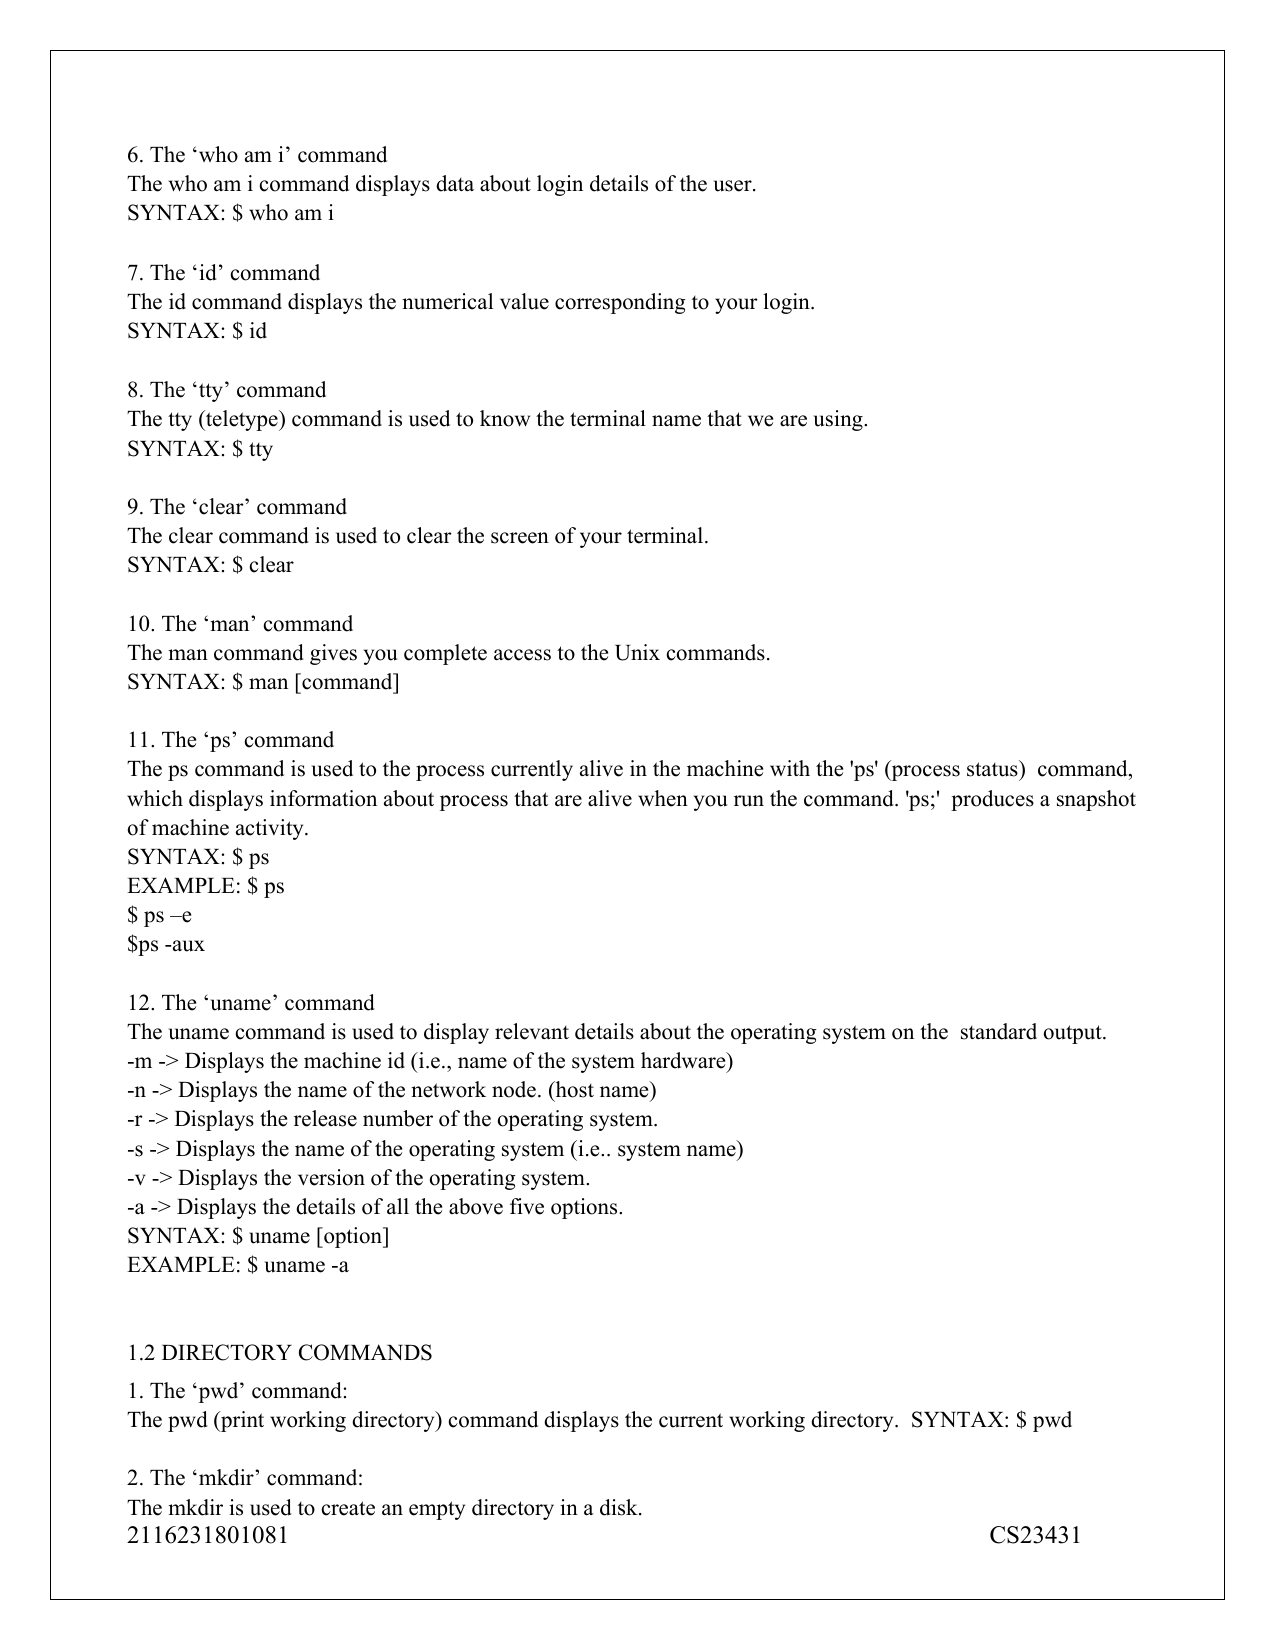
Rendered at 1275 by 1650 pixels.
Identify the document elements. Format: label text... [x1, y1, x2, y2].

text SYNTAX: $ id [127, 318, 1154, 343]
text The pwd (print working directory) command displays the current working directory. SYNTAX: $ pwd [127, 1407, 1154, 1432]
text 6. The ‘who am i’ command [127, 142, 1154, 167]
text 1. The ‘pwd’ command: [127, 1378, 1154, 1403]
text -n -> Displays the name of the network node. (host name) [127, 1077, 1154, 1103]
text The man command gives you complete access to the Unix commands. [127, 640, 1154, 665]
text $ ps –e [127, 902, 1154, 928]
text 7. The ‘id’ command [127, 259, 1154, 285]
text The ps command is used to the process currently alive in the machine with the 'ps' (process status) command, which displays information about process that are alive when you run the command. 'ps;' produces a snapshot of machine activity. [127, 756, 1154, 840]
text SYNTAX: $ tty [127, 436, 1154, 461]
text 2. The ‘mkdir’ command: [127, 1465, 1154, 1491]
text EXAMPLE: $ ps [127, 873, 1154, 898]
text 1.2 DIRECTORY COMMANDS [127, 1340, 1154, 1365]
text -a -> Displays the details of all the above five options. [127, 1194, 1154, 1219]
text -r -> Displays the release number of the operating system. [127, 1106, 1154, 1132]
text The id command displays the numerical value corresponding to your login. [127, 289, 1154, 314]
text -v -> Displays the version of the operating system. [127, 1165, 1154, 1190]
text 12. The ‘uname’ command [127, 990, 1154, 1015]
text 9. The ‘clear’ command [127, 494, 1154, 519]
text SYNTAX: $ clear [127, 552, 1154, 578]
text The clear command is used to clear the screen of your terminal. [127, 523, 1154, 548]
text SYNTAX: $ ps [127, 844, 1154, 869]
text EXAMPLE: $ uname -a [127, 1252, 1154, 1278]
text 8. The ‘tty’ command [127, 377, 1154, 403]
text The tty (teletype) command is used to know the terminal name that we are using. [127, 406, 1154, 432]
text 10. The ‘man’ command [127, 611, 1154, 636]
text 11. The ‘ps’ command [127, 727, 1154, 753]
text -m -> Displays the machine id (i.e., name of the system hardware) [127, 1048, 1154, 1073]
text The who am i command displays data about login details of the user. [127, 171, 1154, 196]
text SYNTAX: $ uname [option] [127, 1223, 1154, 1248]
text $ps -aux [127, 931, 1154, 957]
text SYNTAX: $ who am i [127, 200, 1154, 226]
text The mkdir is used to create an empty directory in a disk. [127, 1494, 1154, 1520]
text SYNTAX: $ man [command] [127, 669, 1154, 694]
text The uname command is used to display relevant details about the operating system on the standard output. [127, 1019, 1154, 1044]
text -s -> Displays the name of the operating system (i.e.. system name) [127, 1136, 1154, 1161]
